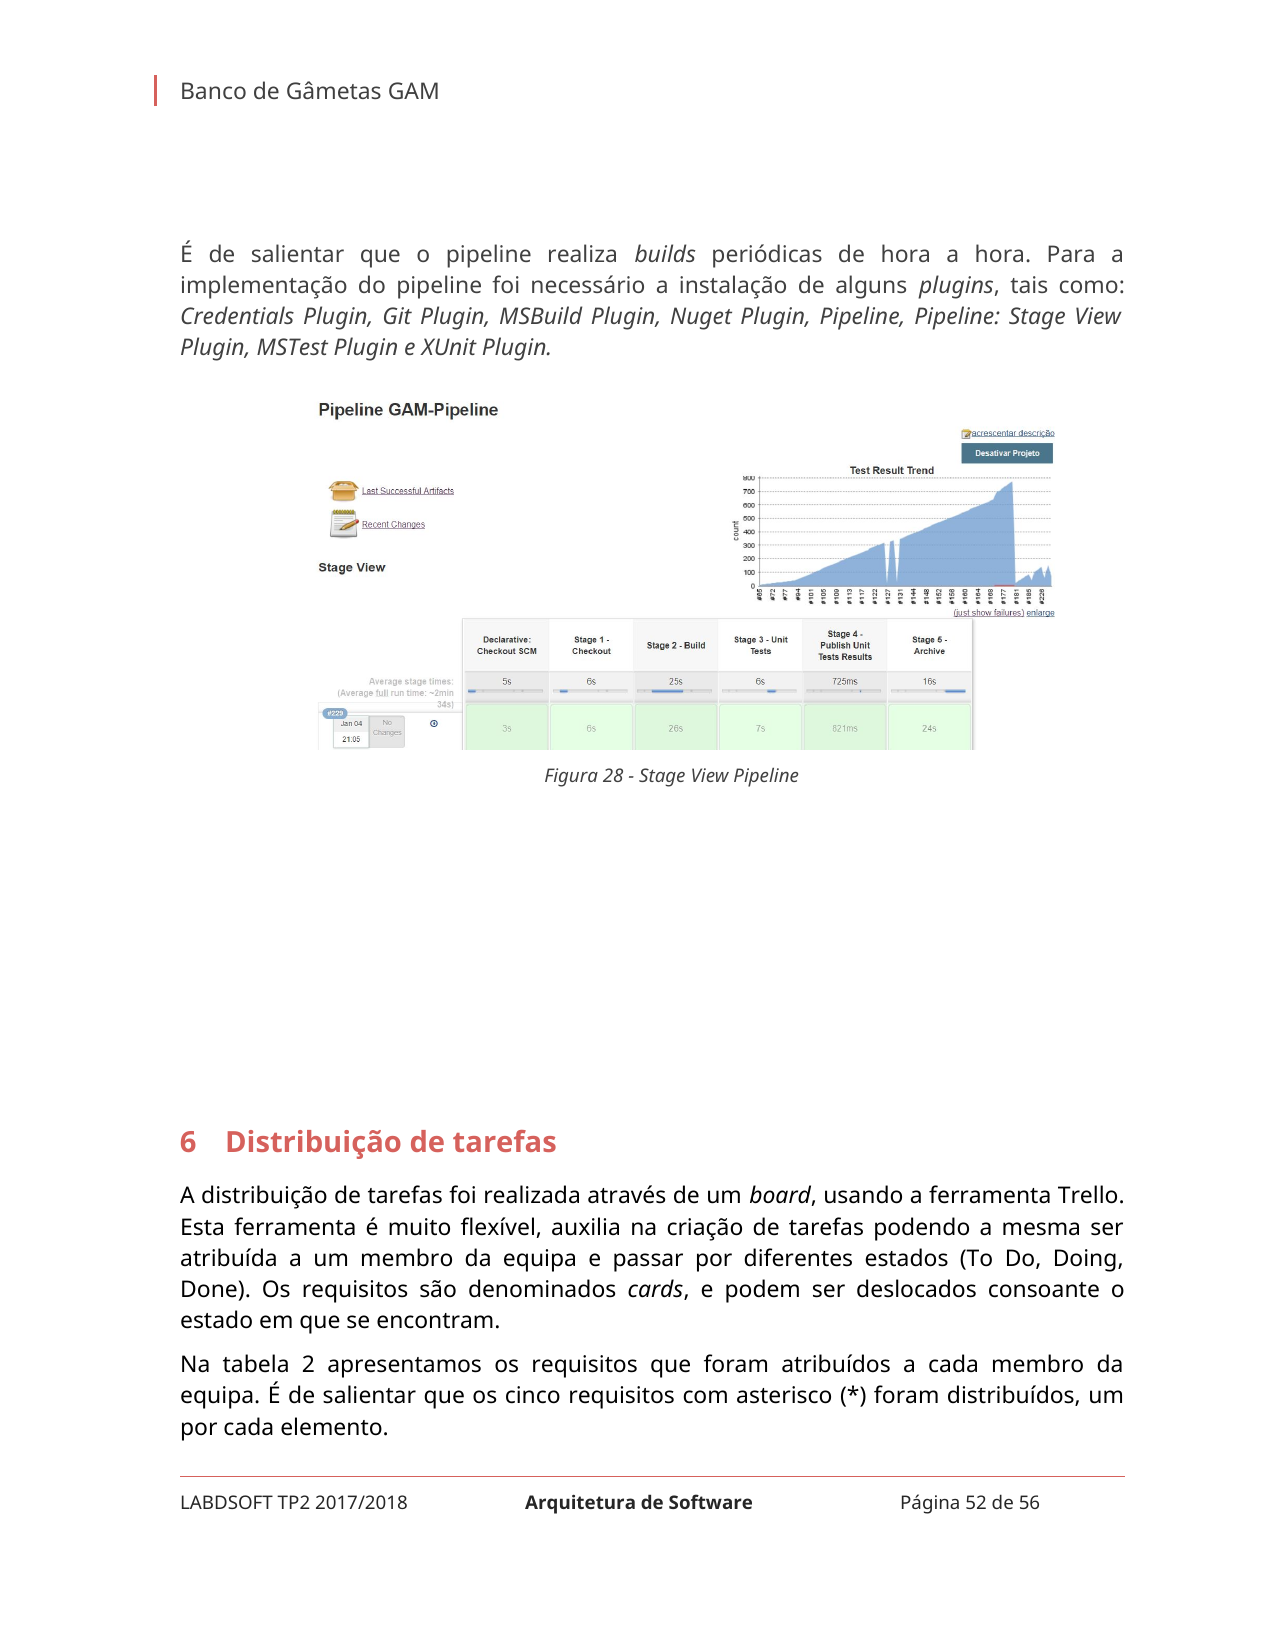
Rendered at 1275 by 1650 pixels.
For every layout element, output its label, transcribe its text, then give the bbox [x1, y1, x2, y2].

text A distribuição de tarefas foi realizada através de um board, usando a ferramenta Trello. Esta ferramenta é muito flexível, auxilia na criação de tarefas podendo a mesma ser atribuída a um membro da equipa e passar por diferentes estados (To Do, Doing, Done). Os requisitos são denominados cards, e podem ser deslocados consoante o estado em que se encontram. [180, 1179, 1125, 1336]
subtitle Distribuição de tarefas [179, 1121, 1125, 1161]
picture [312, 393, 1056, 750]
text Na tabela 2 apresentamos os requisitos que foram atribuídos a cada membro da equipa. É de salientar que os cinco requisitos com asterisco (*) foram distribuídos, um por cada elemento. [180, 1348, 1125, 1442]
text É de salientar que o pipeline realiza builds periódicas de hora a hora. Para a implementação do pipeline foi necessário a instalação de alguns plugins, tais como: Credentials Plugin, Git Plugin, MSBuild Plugin, Nuget Plugin, Pipeline, Pipeline: Stage View Plugin, MSTest Plugin e XUnit Plugin. [180, 237, 1125, 362]
